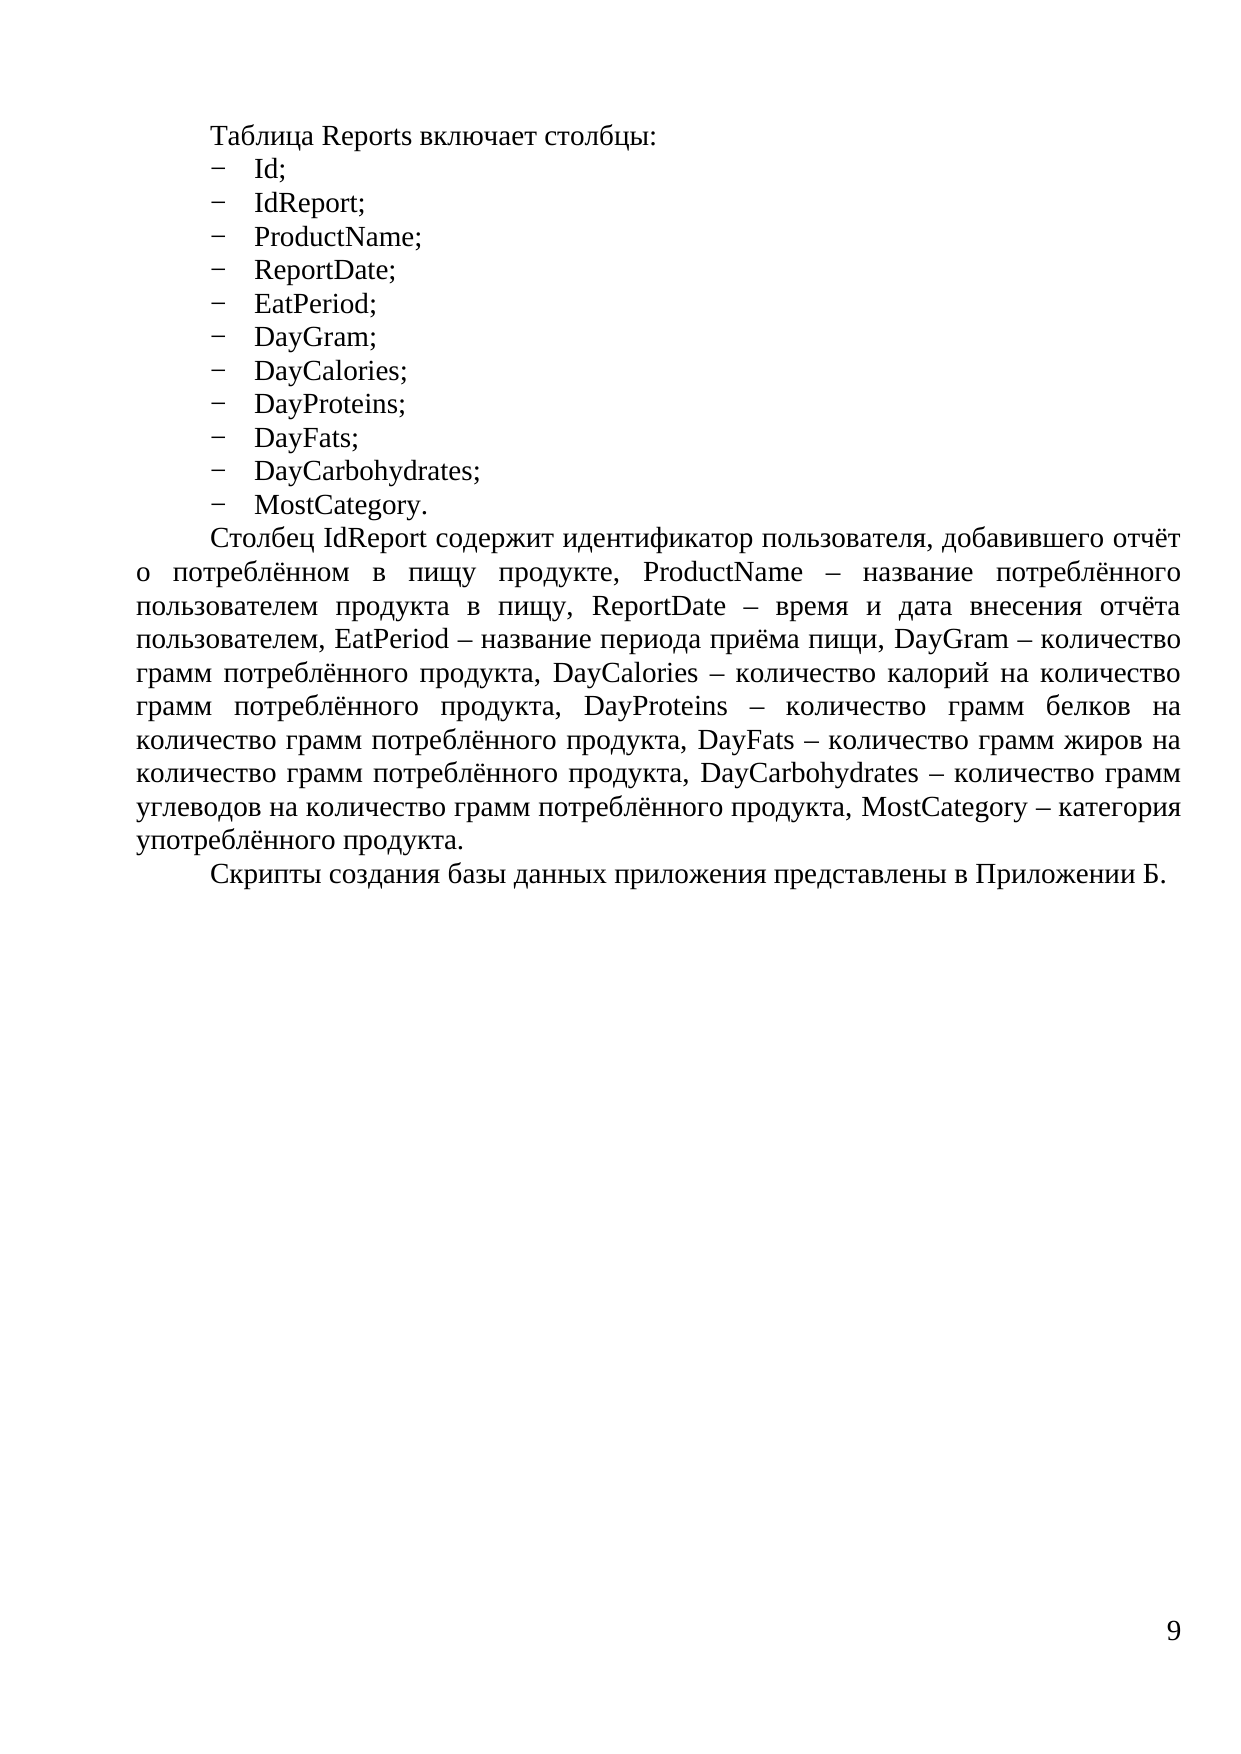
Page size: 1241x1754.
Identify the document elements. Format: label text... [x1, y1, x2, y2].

text Скрипты создания базы данных приложения представлены в Приложении Б. [136, 856, 1181, 889]
list EatPeriod; [136, 286, 1181, 319]
list DayFats; [136, 420, 1181, 453]
list IdReport; [136, 185, 1181, 219]
text Столбец IdReport содержит идентификатор пользователя, добавившего отчёт о потреблённом в пищу продукте, ProductName – название потреблённого пользователем продукта в пищу, ReportDate – время и дата внесения отчёта пользователем, EatPeriod – название периода приёма пищи, DayGram – количество грамм потреблённого продукта, DayCalories – количество калорий на количество грамм потреблённого продукта, DayProteins – количество грамм белков на количество грамм потреблённого продукта, DayFats – количество грамм жиров на количество грамм потреблённого продукта, DayCarbohydrates – количество грамм углеводов на количество грамм потреблённого продукта, MostCategory – категория употреблённого продукта. [136, 521, 1181, 856]
list MostCategory. [136, 487, 1181, 521]
text Таблица Reports включает столбцы: [136, 118, 1181, 152]
list Id; [136, 152, 1181, 185]
list DayProteins; [136, 386, 1181, 420]
list DayCalories; [136, 353, 1181, 386]
list ProductName; [136, 219, 1181, 252]
list DayCarbohydrates; [136, 453, 1181, 487]
list ReportDate; [136, 252, 1181, 286]
list DayGram; [136, 319, 1181, 353]
